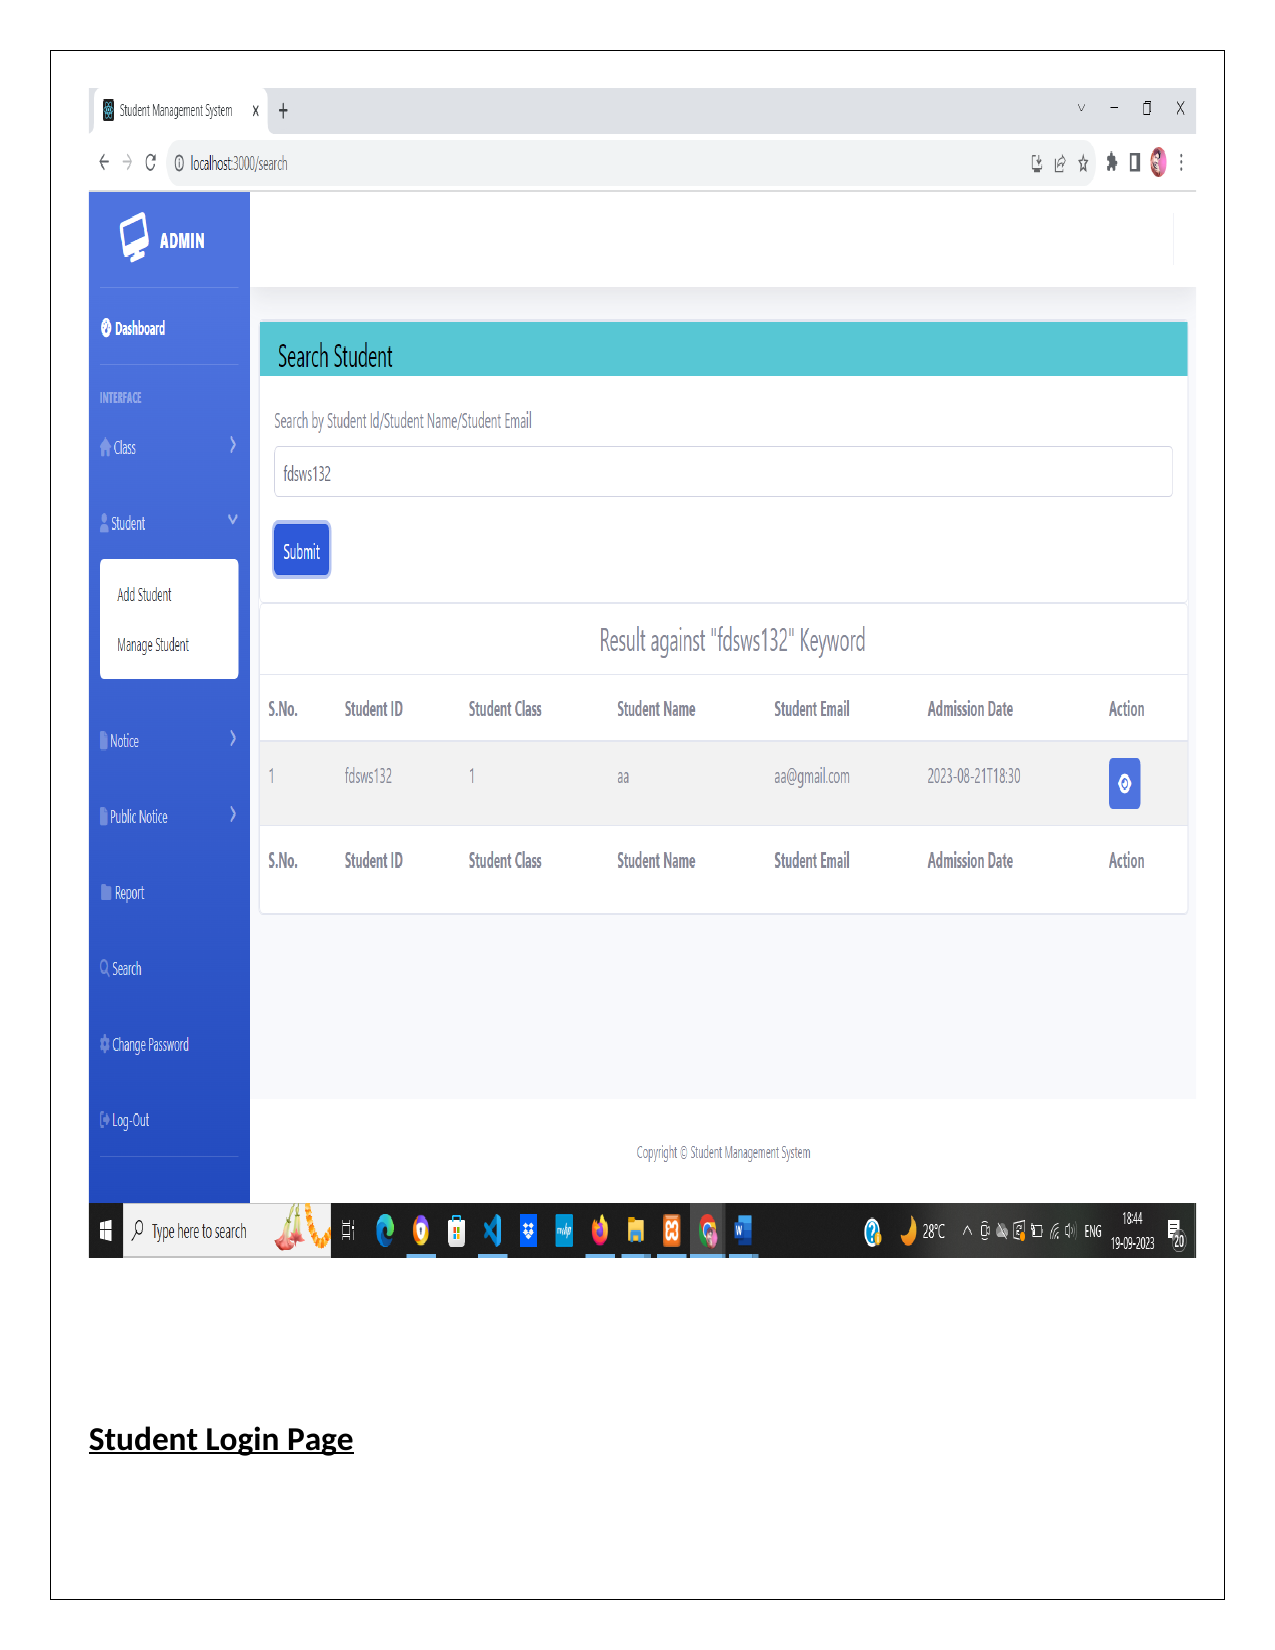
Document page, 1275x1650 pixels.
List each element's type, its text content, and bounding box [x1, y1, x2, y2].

text Student Login Page [89, 1418, 1196, 1458]
picture [88, 88, 1197, 1258]
